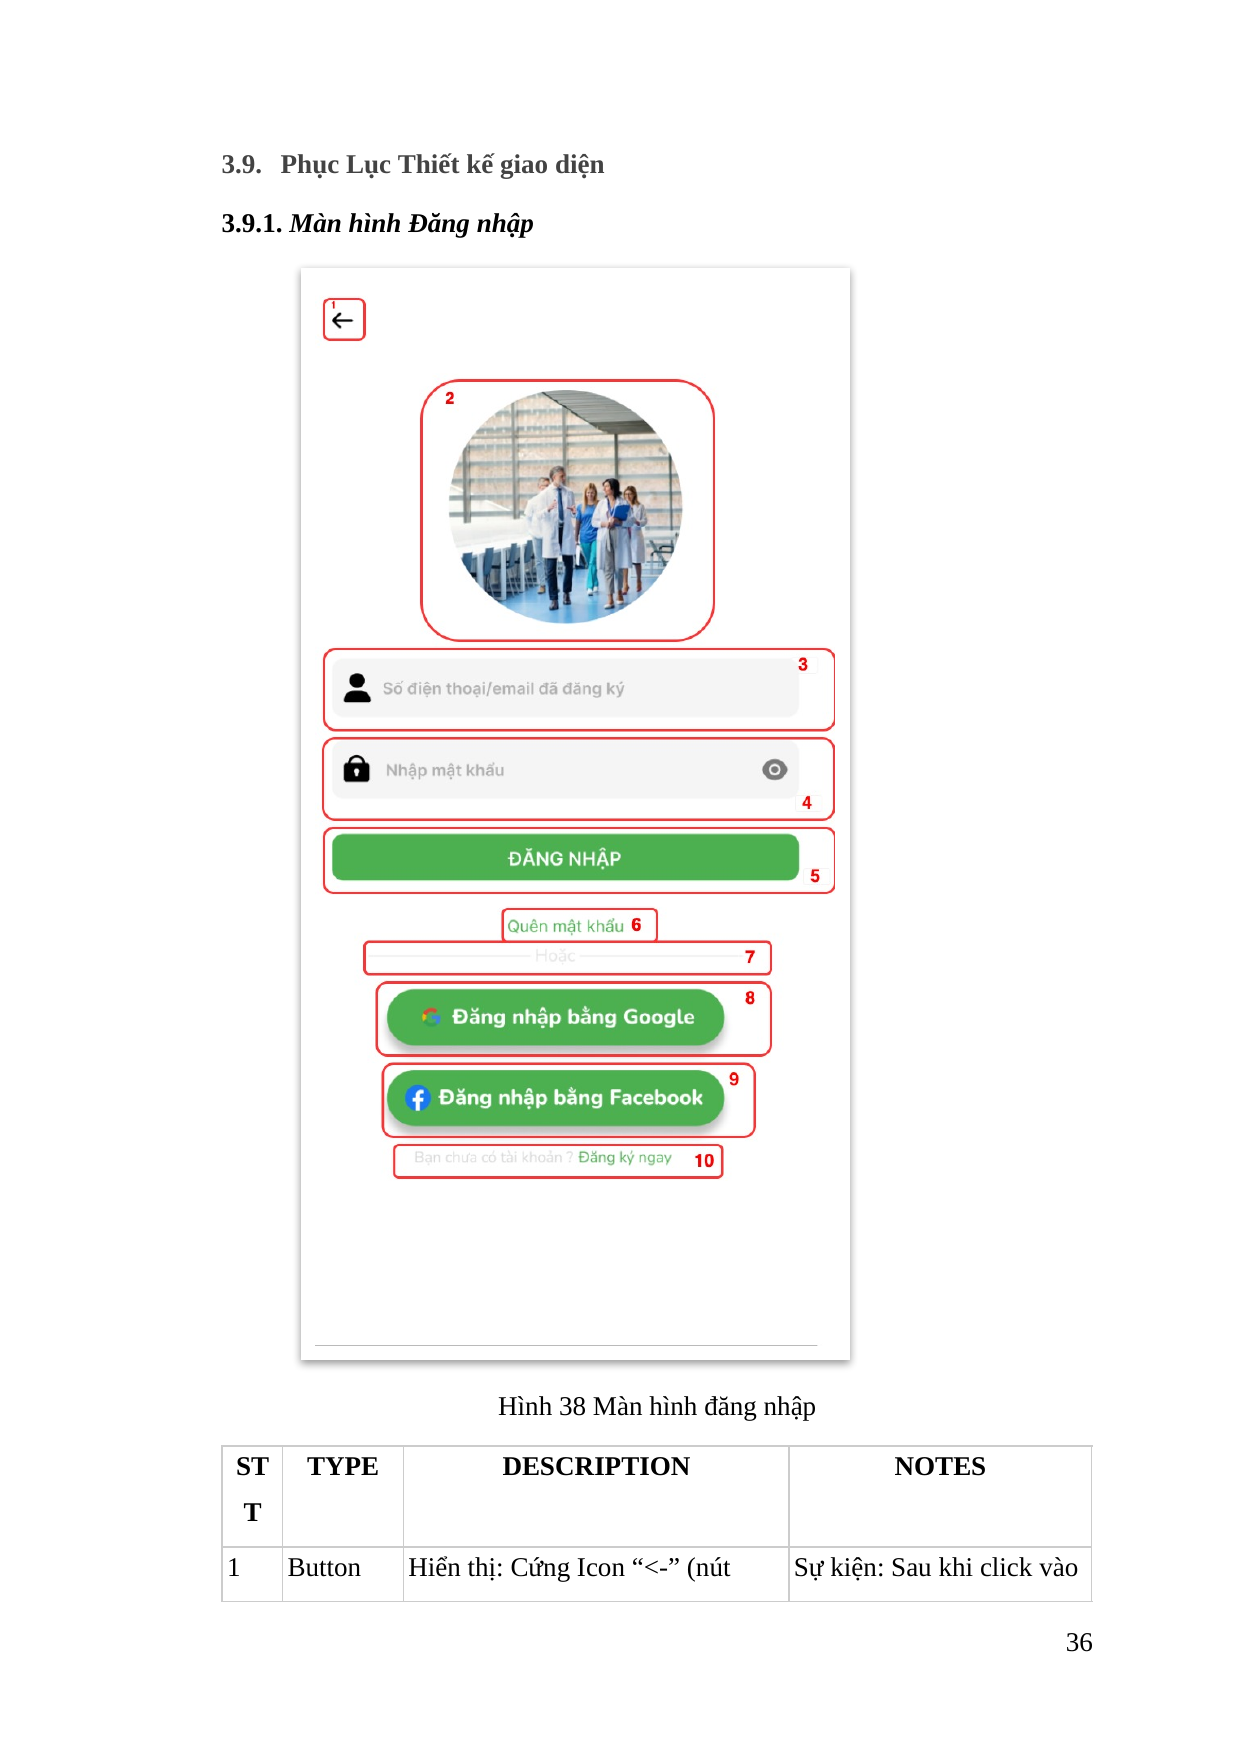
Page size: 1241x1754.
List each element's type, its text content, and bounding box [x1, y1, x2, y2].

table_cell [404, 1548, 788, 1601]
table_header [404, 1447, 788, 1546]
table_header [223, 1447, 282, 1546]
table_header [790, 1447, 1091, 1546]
subtitle Phục Lục Thiết kế giao diện [221, 148, 1092, 179]
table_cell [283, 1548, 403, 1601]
picture [315, 283, 835, 1346]
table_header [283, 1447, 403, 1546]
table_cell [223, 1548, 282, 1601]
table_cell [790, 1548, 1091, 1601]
subtitle Màn hình Đăng nhập [221, 207, 1092, 238]
